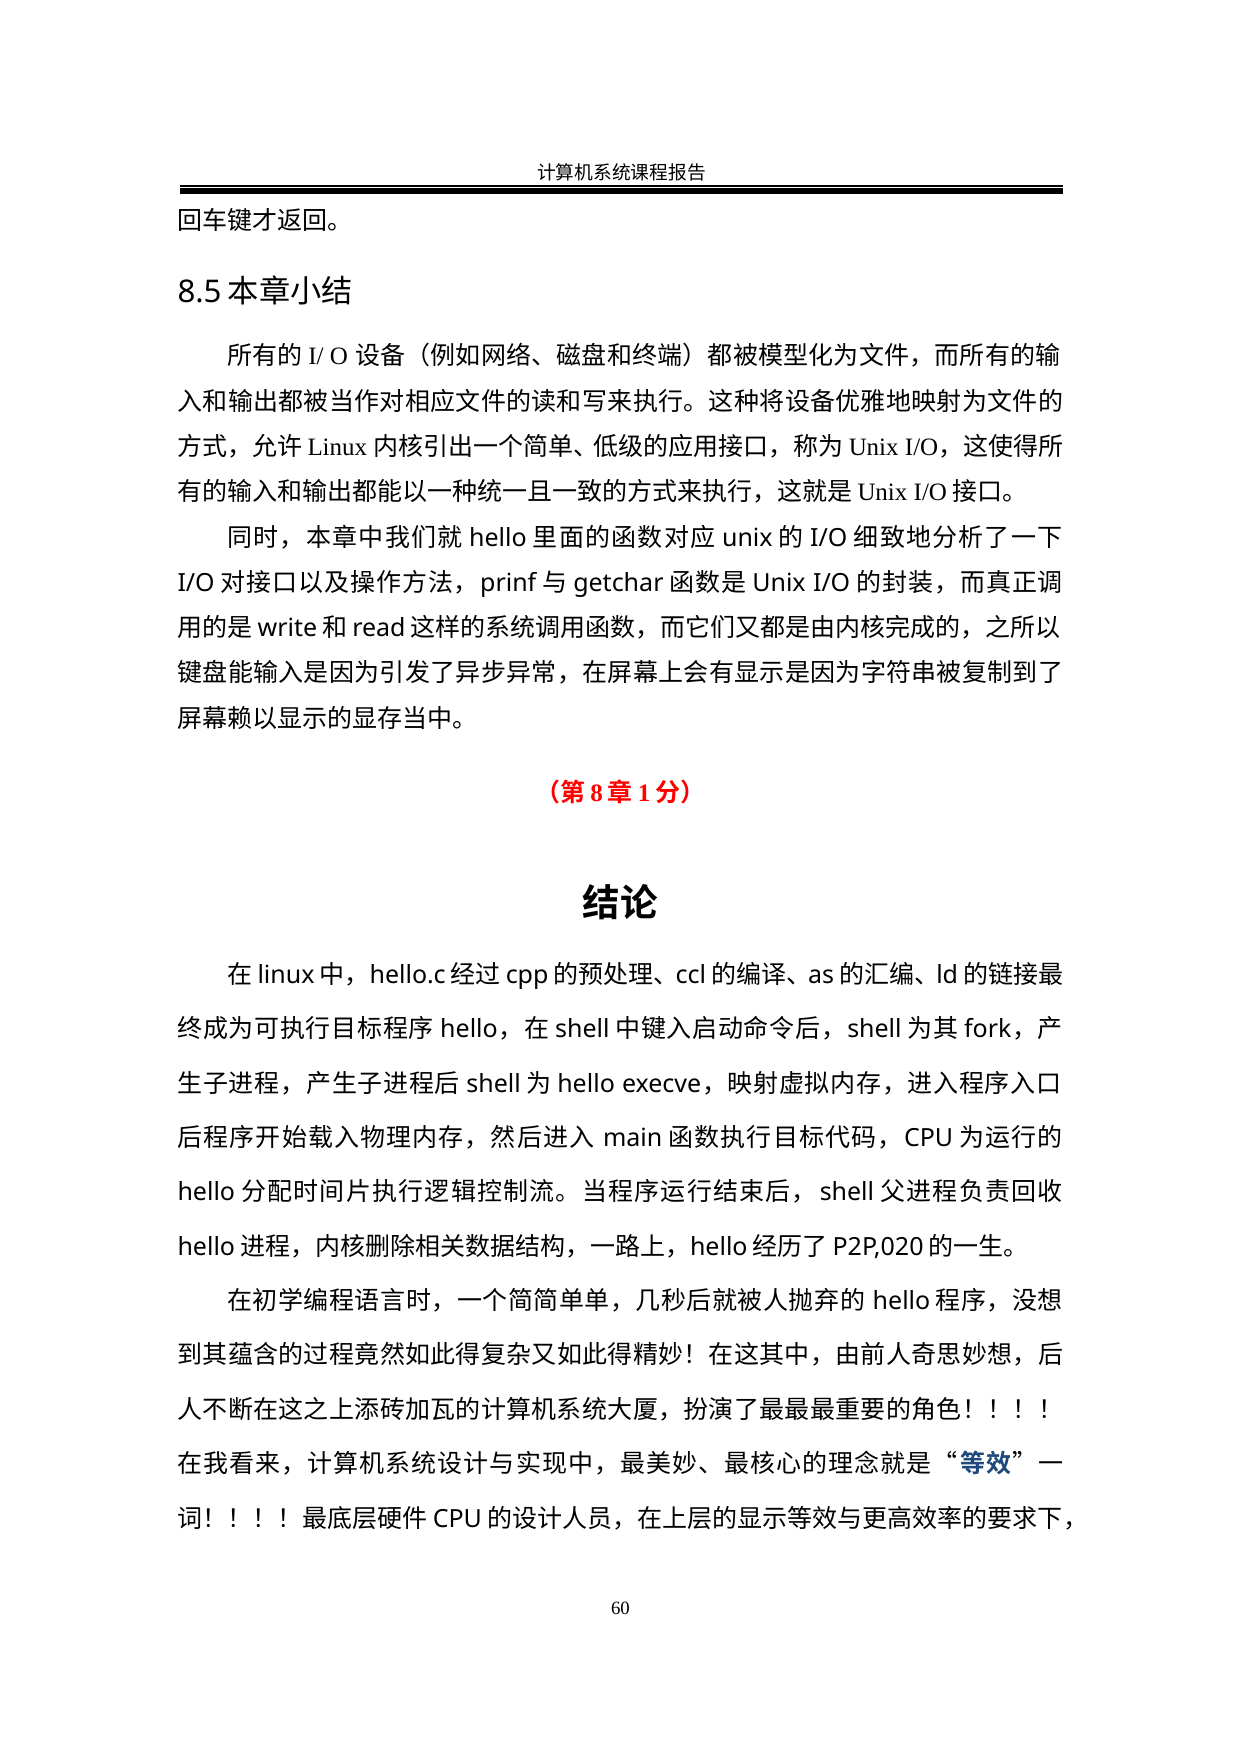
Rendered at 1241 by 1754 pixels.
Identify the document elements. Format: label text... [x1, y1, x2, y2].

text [177, 1371, 1063, 1516]
text 所有的I/ O 设备（例如网络、磁盘和终端）都被模型化为文件，而所有的输入和输出都被当作对相应文件的读和写来执行。这种将设备优雅地映射为文件的方式，允许Linux 内核引出一个简单、低级的应用接口，称为Unix I/O，这使得所有的输入和输出都能以一种统一且一致的方式来执行，这就是Unix I/O接口。 [177, 426, 1063, 598]
text 在linux中，hello.c经过cpp的预处理、ccl的编译、as的汇编、ld的链接最终成为可执行目标程序hello，在shell中键入启动命令后，shell为其fork，产生子进程，产生子进程后shell为hello execve，映射虚拟内存，进入程序入口后程序开始载入物理内存，然后进入 main函数执行目标代码，CPU为运行的hello分配时间片执行逻辑控制流。当程序运行结束后，shell父进程负责回收hello进程，内核删除相关数据结构，一路上，hello经历了P2P,020的一生。 [177, 1045, 1063, 1353]
text 同时，本章中我们就hello里面的函数对应unix的I/O细致地分析了一下I/O对接口以及操作方法，prinf与getchar函数是Unix I/O的封装，而真正调用的是write和read这样的系统调用函数，而它们又都是由内核完成的，之所以键盘能输入是因为引发了异步异常，在屏幕上会有显示是因为字符串被复制到了屏幕赖以显示的显存当中。 [177, 608, 1063, 825]
subtitle 结论 [177, 941, 1063, 1024]
subtitle 8.5本章小结 [177, 362, 1063, 401]
text getchar等调用read系统函数，通过系统调用读取按键ASCII码，直到接受到回车键才返回。 [177, 246, 1063, 328]
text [177, 201, 1063, 237]
text （第8章1分） [177, 863, 1063, 899]
